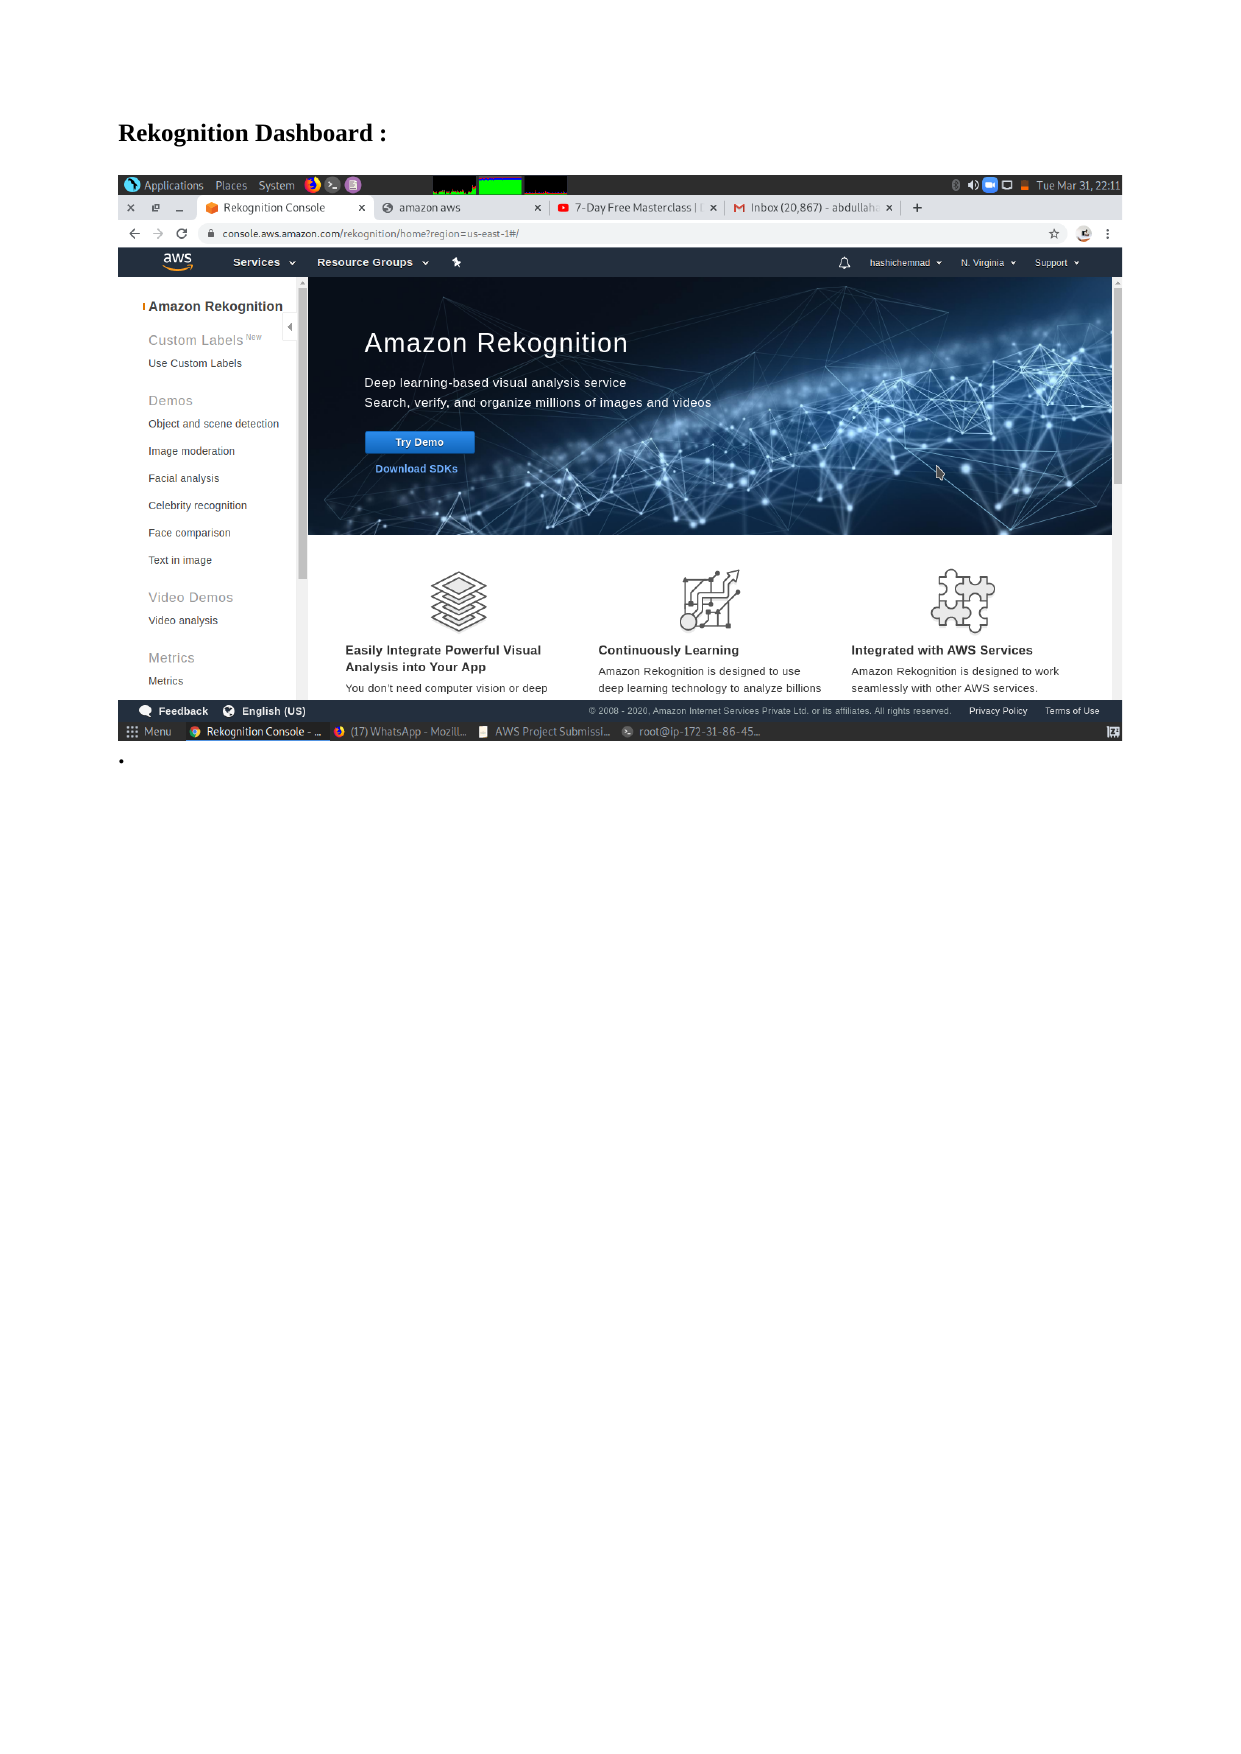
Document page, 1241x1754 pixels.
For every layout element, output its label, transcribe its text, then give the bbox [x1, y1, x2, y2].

text . [118, 741, 1122, 769]
text Rekognition Dashboard : [118, 118, 1122, 147]
picture [118, 175, 1123, 741]
